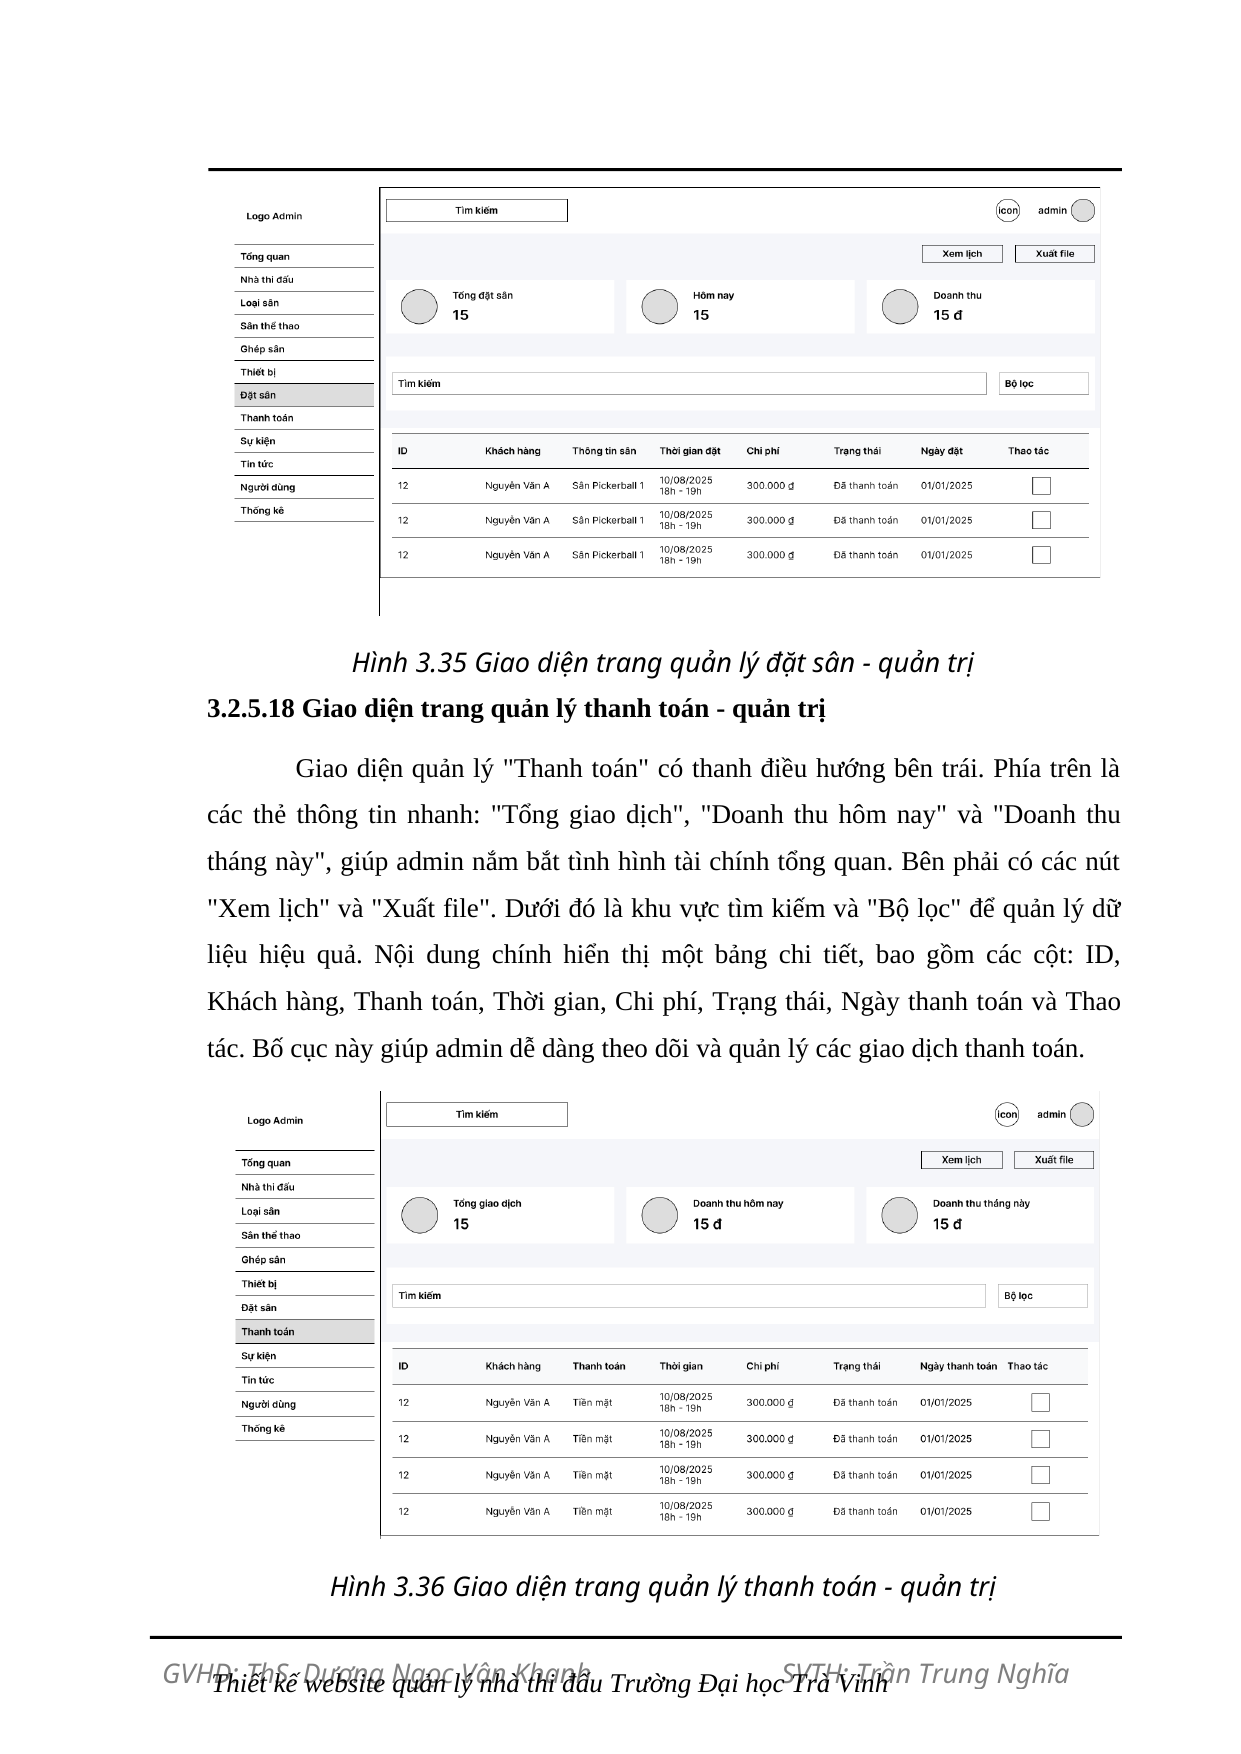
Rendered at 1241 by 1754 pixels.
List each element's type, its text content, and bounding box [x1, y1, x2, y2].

subtitle Giao diện trang quản lý thanh toán - quản trị [207, 693, 1122, 724]
text Giao diện quản lý "Thanh toán" có thanh điều hướng bên trái. Phía trên là các thẻ thông tin nhanh: "Tổng giao dịch", "Doanh thu hôm nay" và "Doanh thu tháng này", giúp admin nắm bắt tình hình tài chính tổng quan. Bên phải có các nút "Xem lịch" và "Xuất file". Dưới đó là khu vực tìm kiếm và "Bộ lọc" để quản lý dữ liệu hiệu quả. Nội dung chính hiển thị một bảng chi tiết, bao gồm các cột: ID, Khách hàng, Thanh toán, Thời gian, Chi phí, Trạng thái, Ngày thanh toán và Thao tác. Bố cục này giúp admin dễ dàng theo dõi và quản lý các giao dịch thanh toán. [207, 752, 1122, 1063]
picture [228, 187, 1100, 616]
picture [229, 1091, 1100, 1539]
